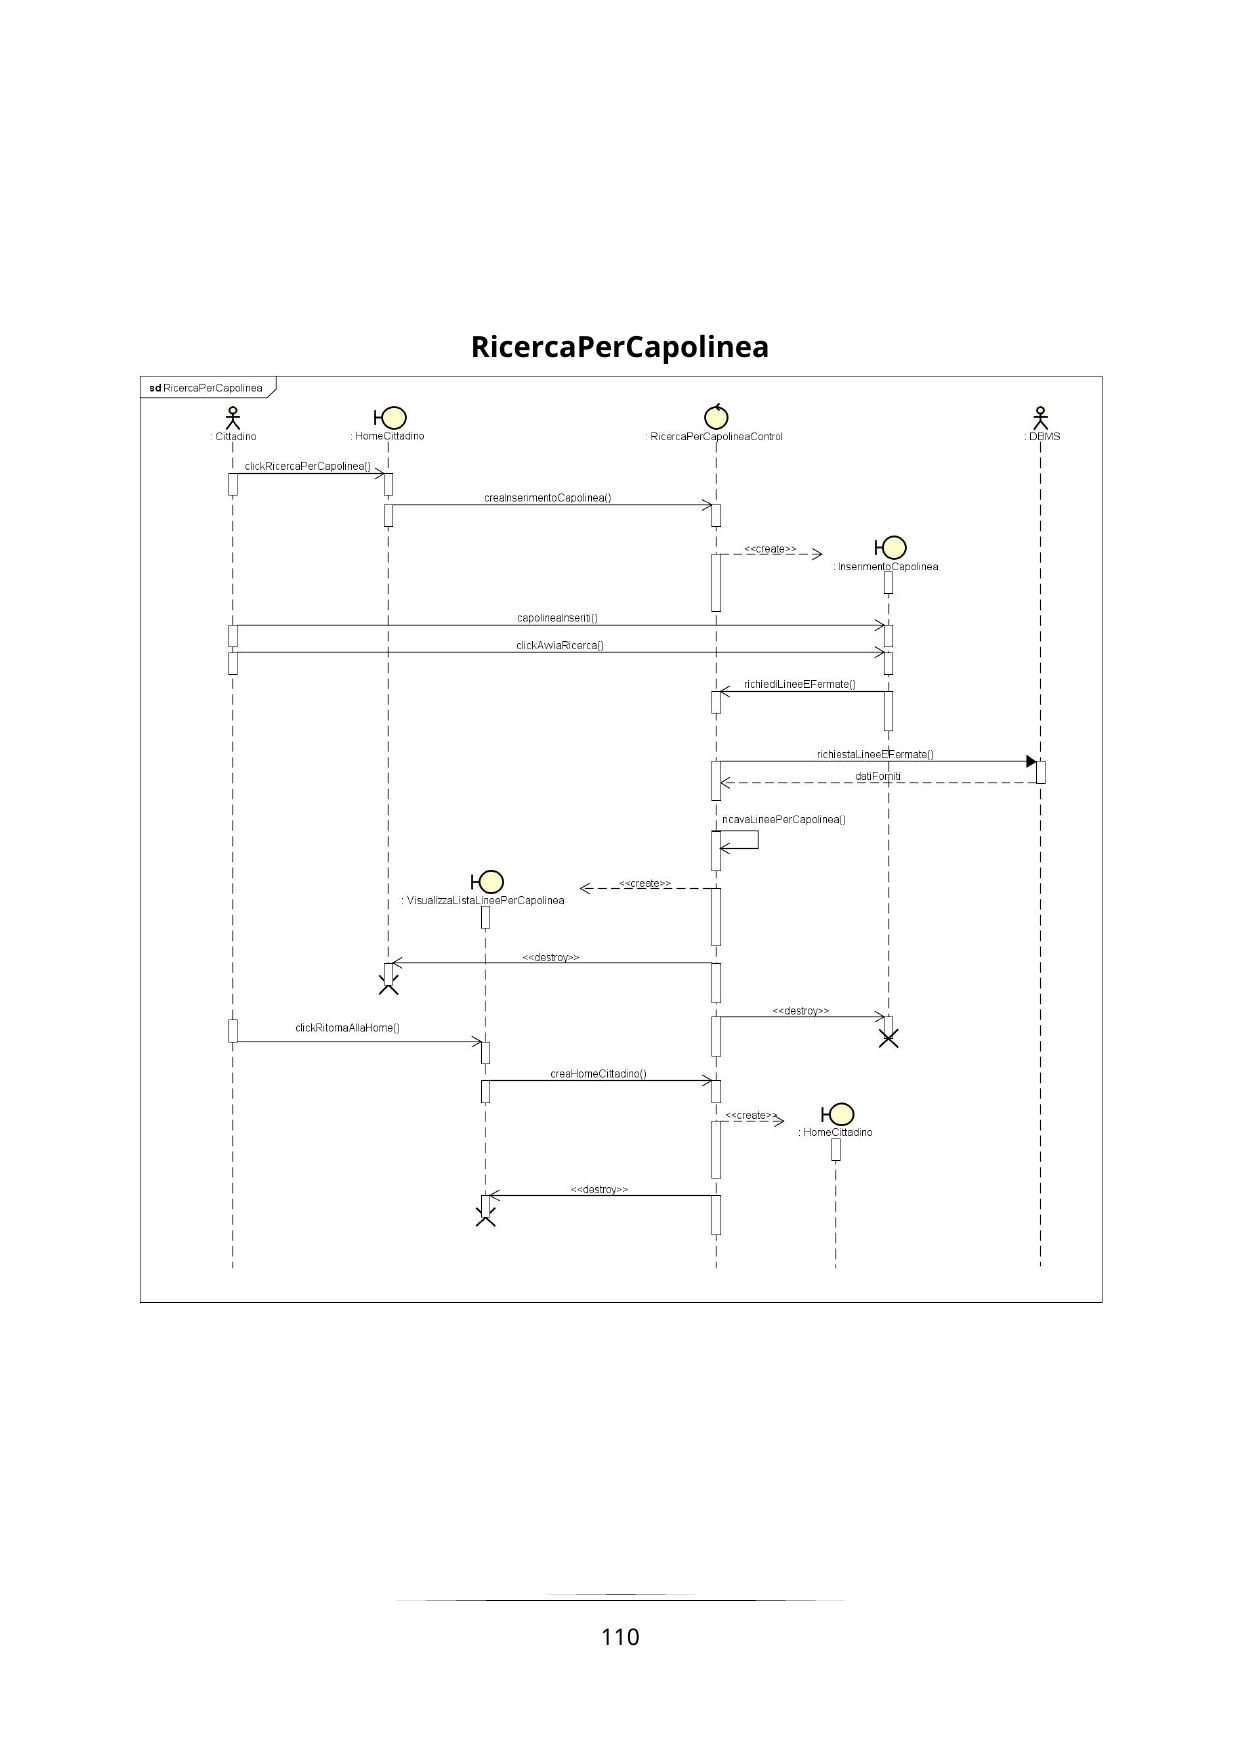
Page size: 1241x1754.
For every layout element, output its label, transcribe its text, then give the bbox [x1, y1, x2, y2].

picture [131, 367, 1110, 1311]
